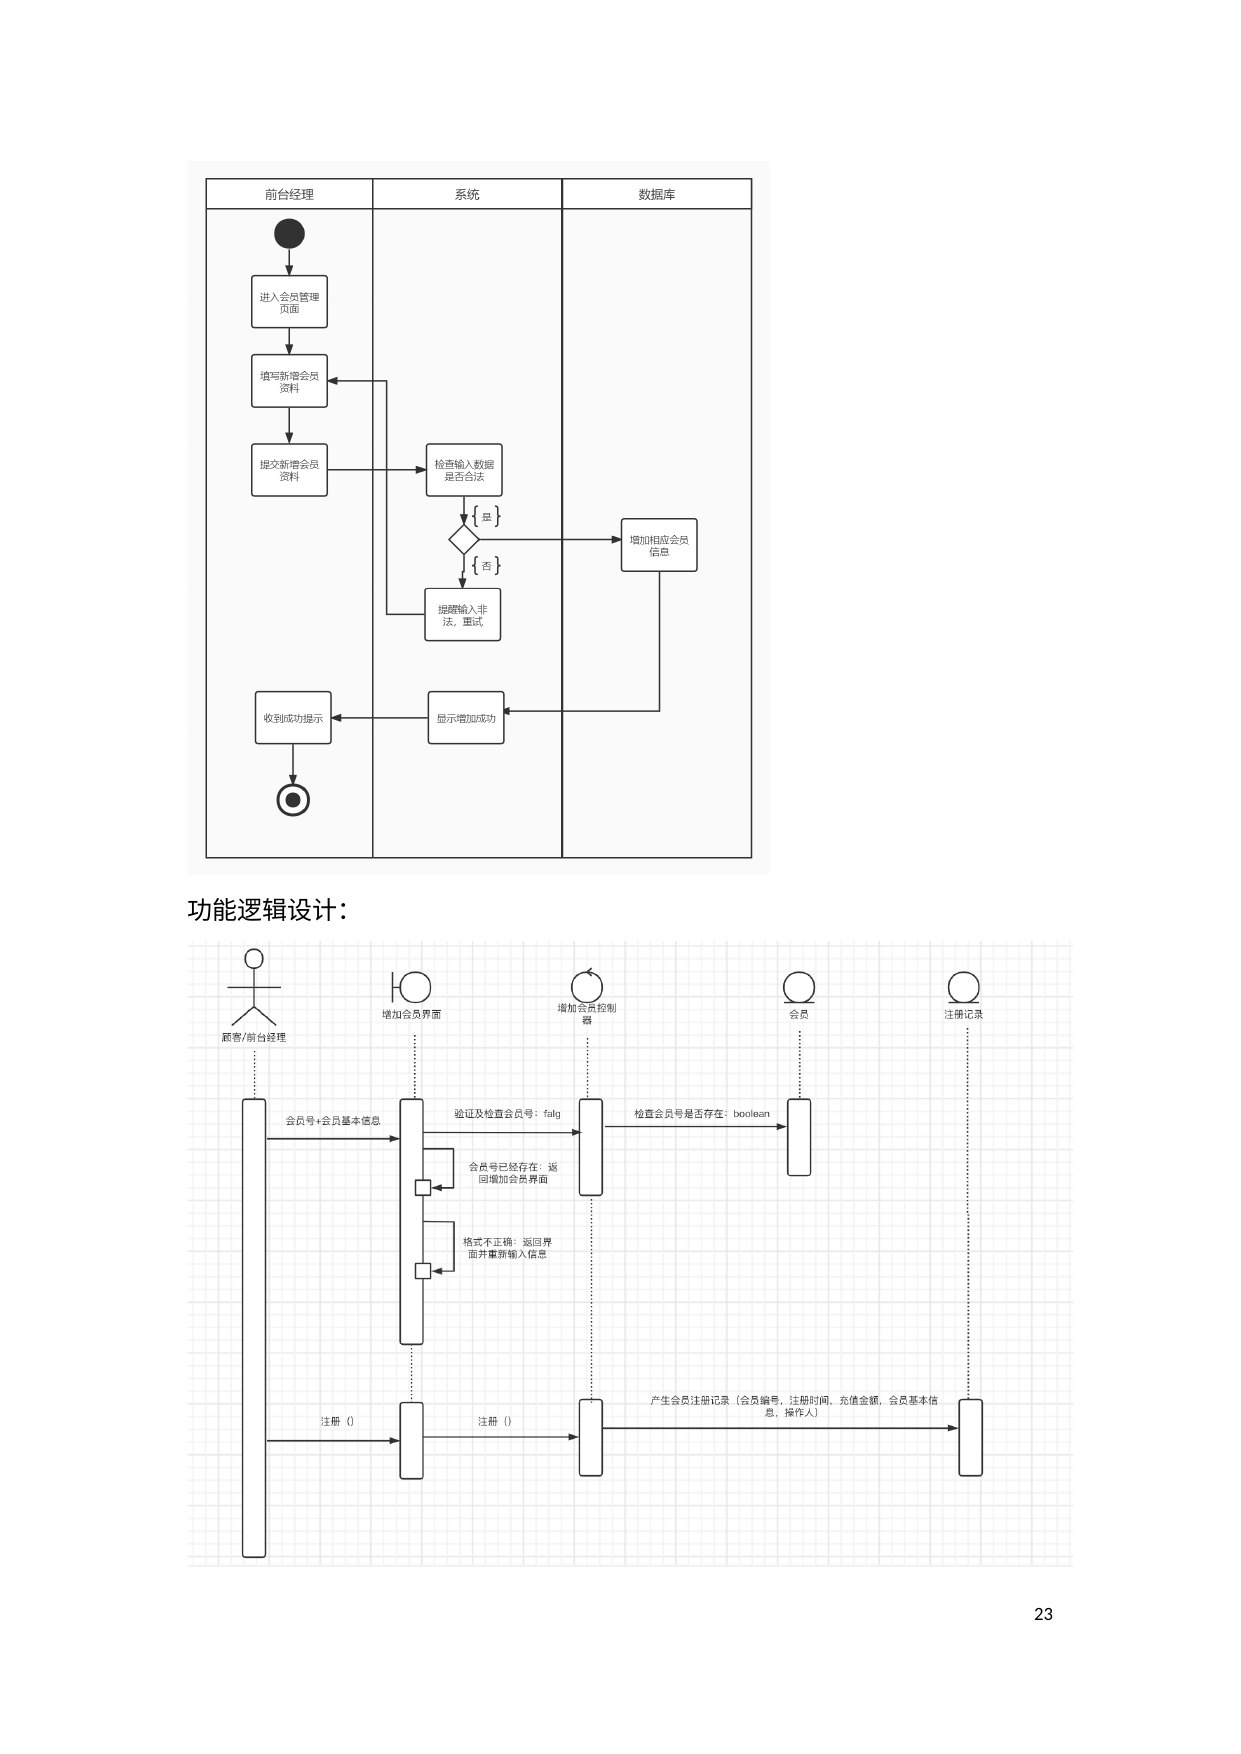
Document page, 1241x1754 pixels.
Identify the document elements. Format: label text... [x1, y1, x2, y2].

picture [187, 941, 1074, 1567]
picture [187, 161, 770, 875]
text 功能逻辑设计： [187, 876, 1053, 941]
